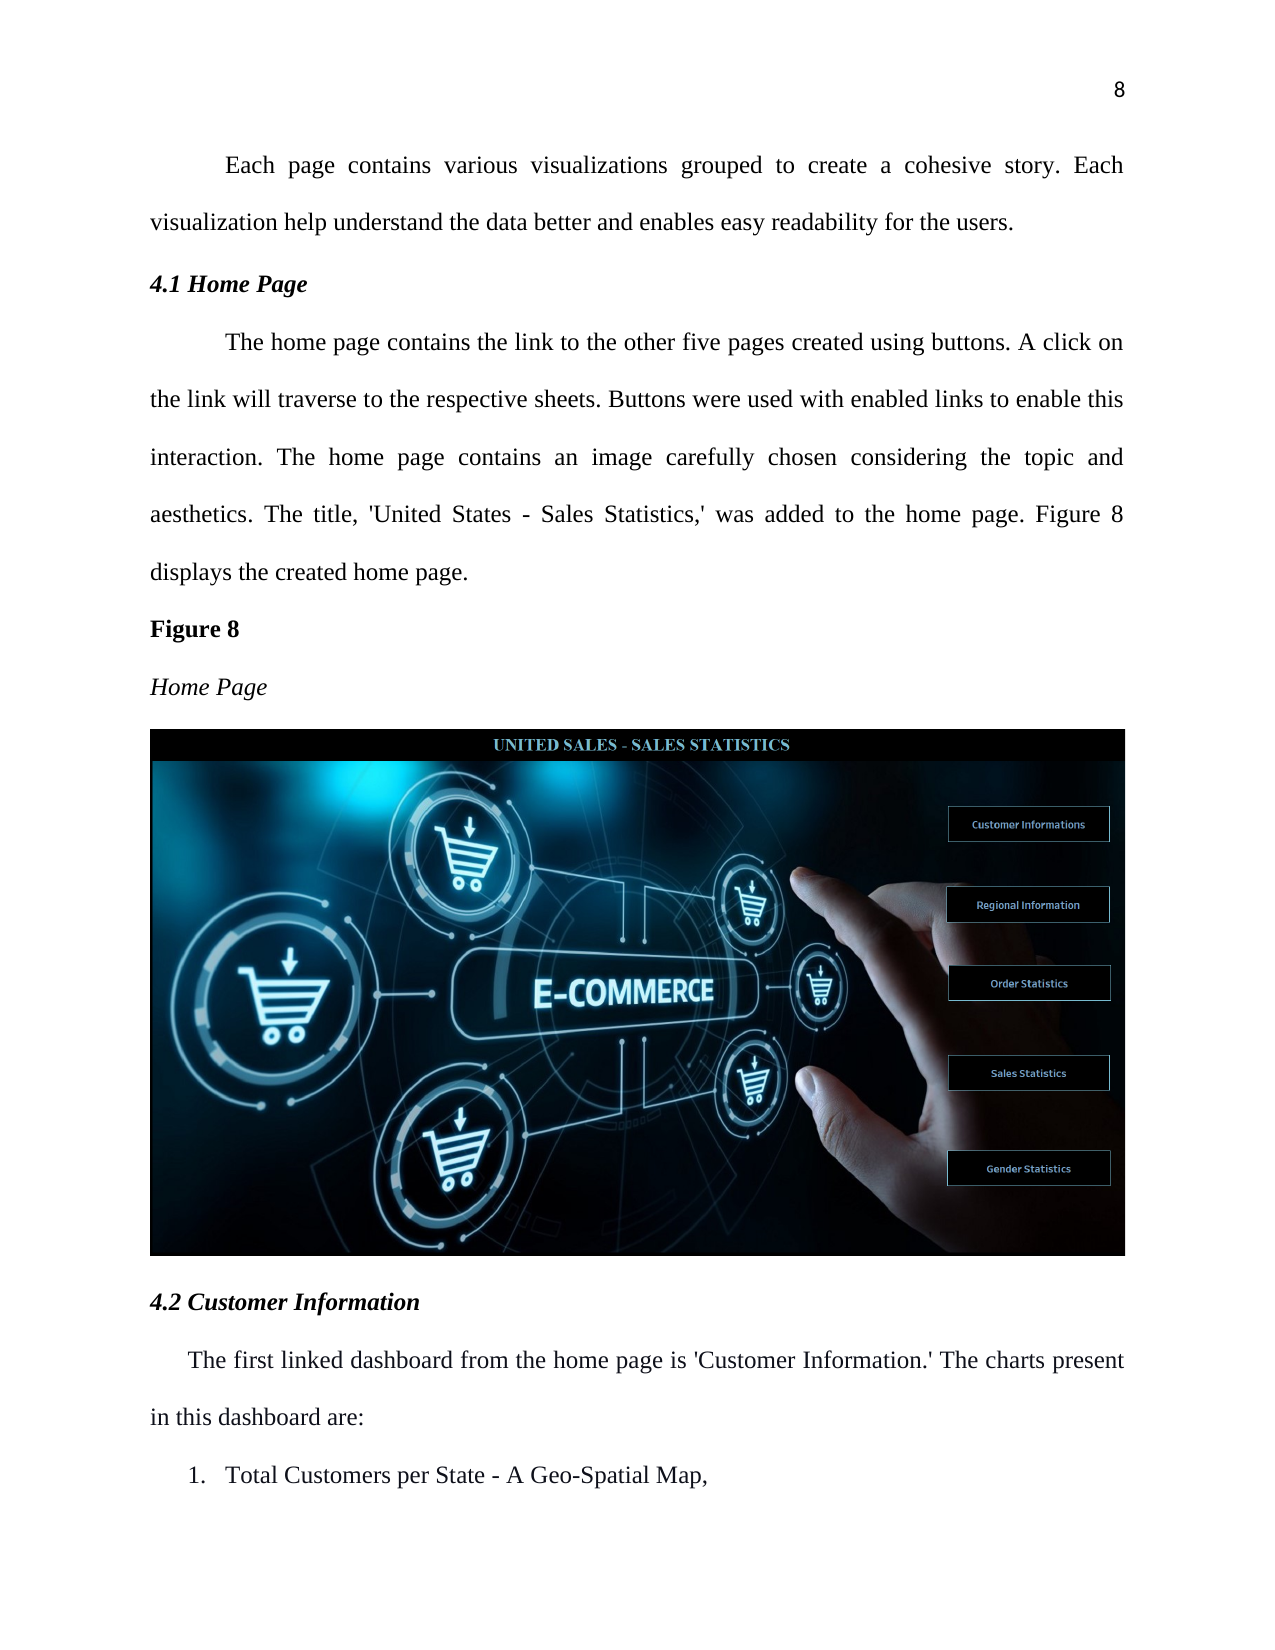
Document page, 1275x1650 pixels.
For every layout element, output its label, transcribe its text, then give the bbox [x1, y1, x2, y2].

picture [150, 729, 1125, 1256]
subtitle 4.1 Home Page [150, 269, 1125, 298]
text The first linked dashboard from the home page is 'Customer Information.' The charts present in this dashboard are: [150, 1345, 1125, 1431]
text Home Page [150, 672, 1125, 700]
text The home page contains the link to the other five pages created using buttons. A click on the link will traverse to the respective sheets. Buttons were used with enabled links to enable this interaction. The home page contains an image carefully chosen considering the topic and aesthetics. The title, 'United States - Sales Statistics,' was added to the home page. Figure 8 displays the created home page. [150, 327, 1125, 585]
subtitle 4.2 Customer Information [150, 1287, 1125, 1316]
text Each page contains various visualizations grouped to create a cohesive story. Each visualization help understand the data better and enables easy readability for the users. [150, 150, 1125, 236]
text Figure 8 [150, 614, 1125, 643]
list Total Customers per State - A Geo-Spatial Map, [187, 1460, 1125, 1489]
